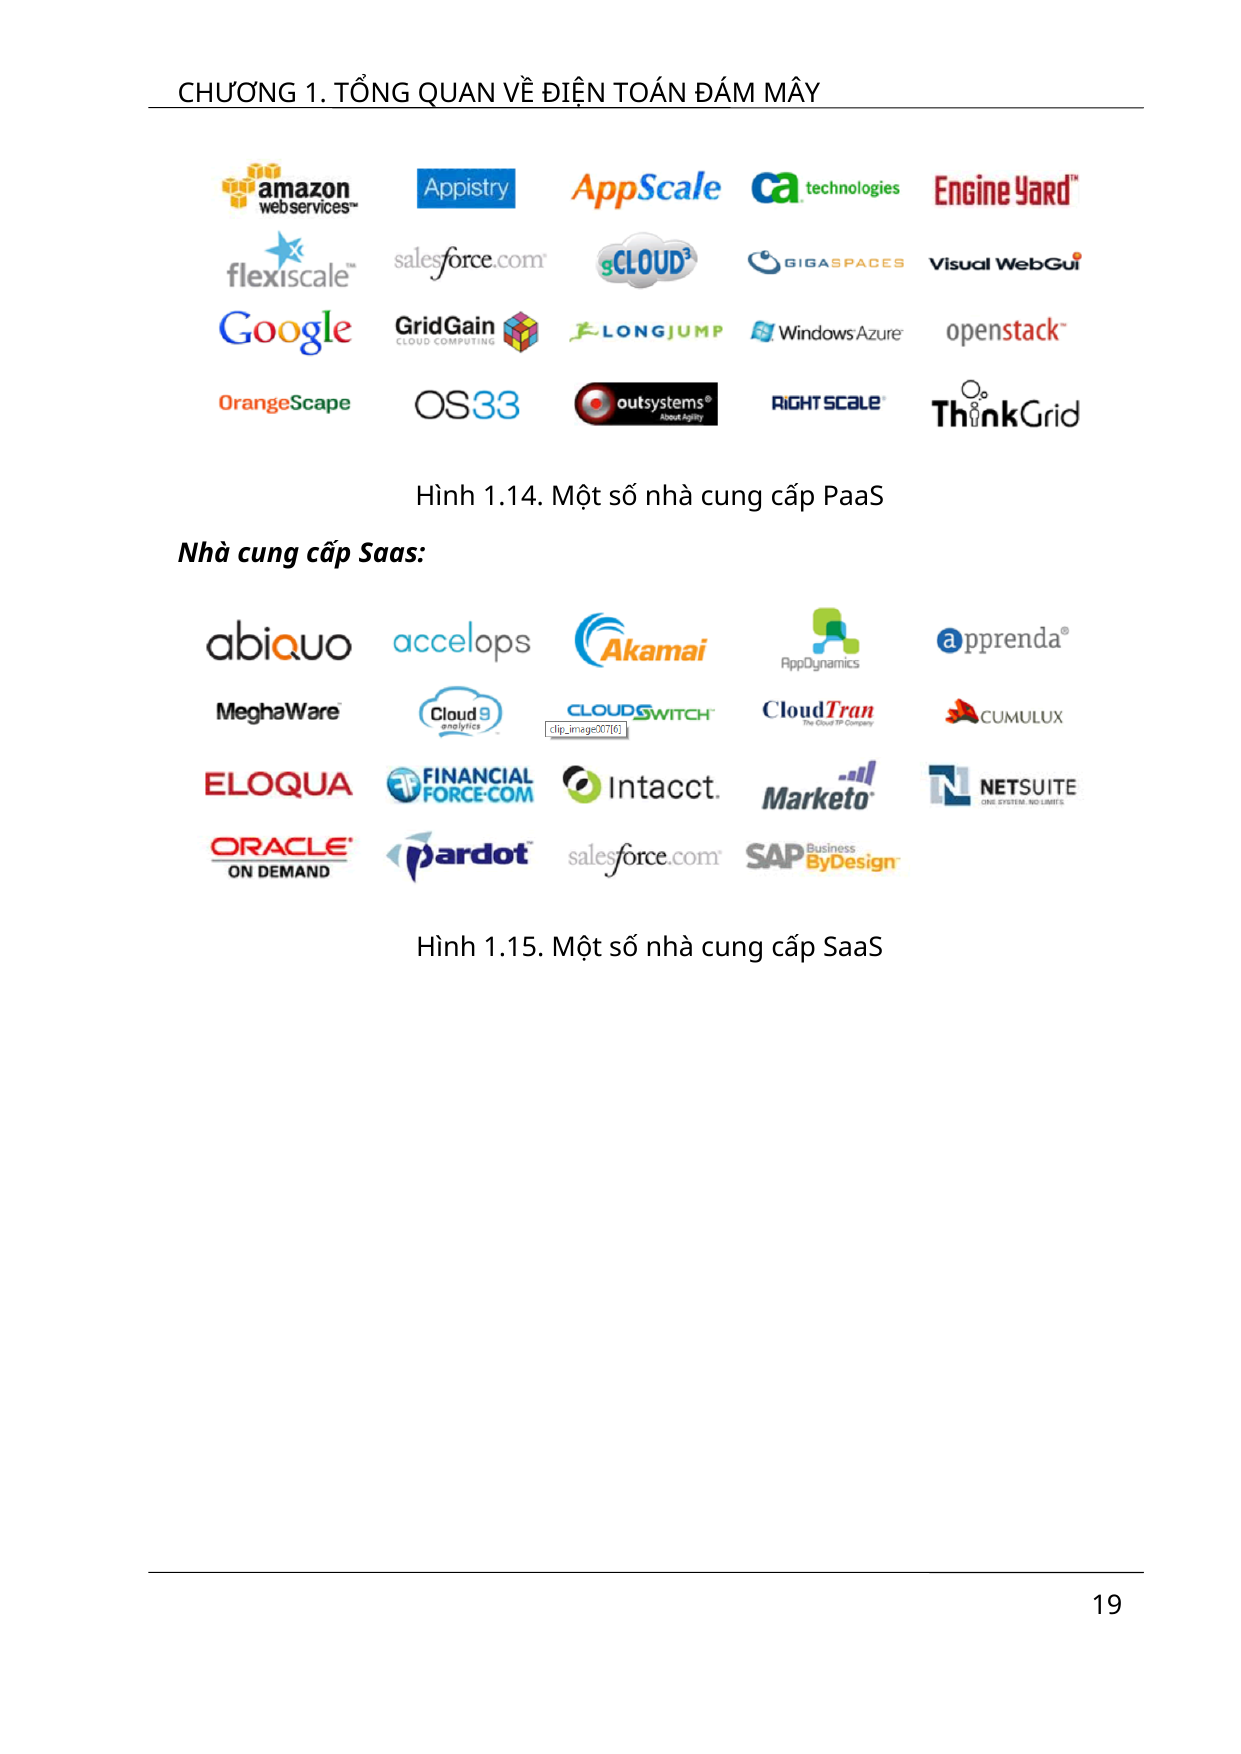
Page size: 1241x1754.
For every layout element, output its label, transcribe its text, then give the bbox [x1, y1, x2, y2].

picture [189, 601, 1110, 897]
picture [187, 147, 1113, 446]
text Hình 1.14. Một số nhà cung cấp PaaS [177, 476, 1122, 513]
text Nhà cung cấp Saas: [177, 534, 1122, 571]
text Hình 1.15. Một số nhà cung cấp SaaS [177, 928, 1122, 964]
